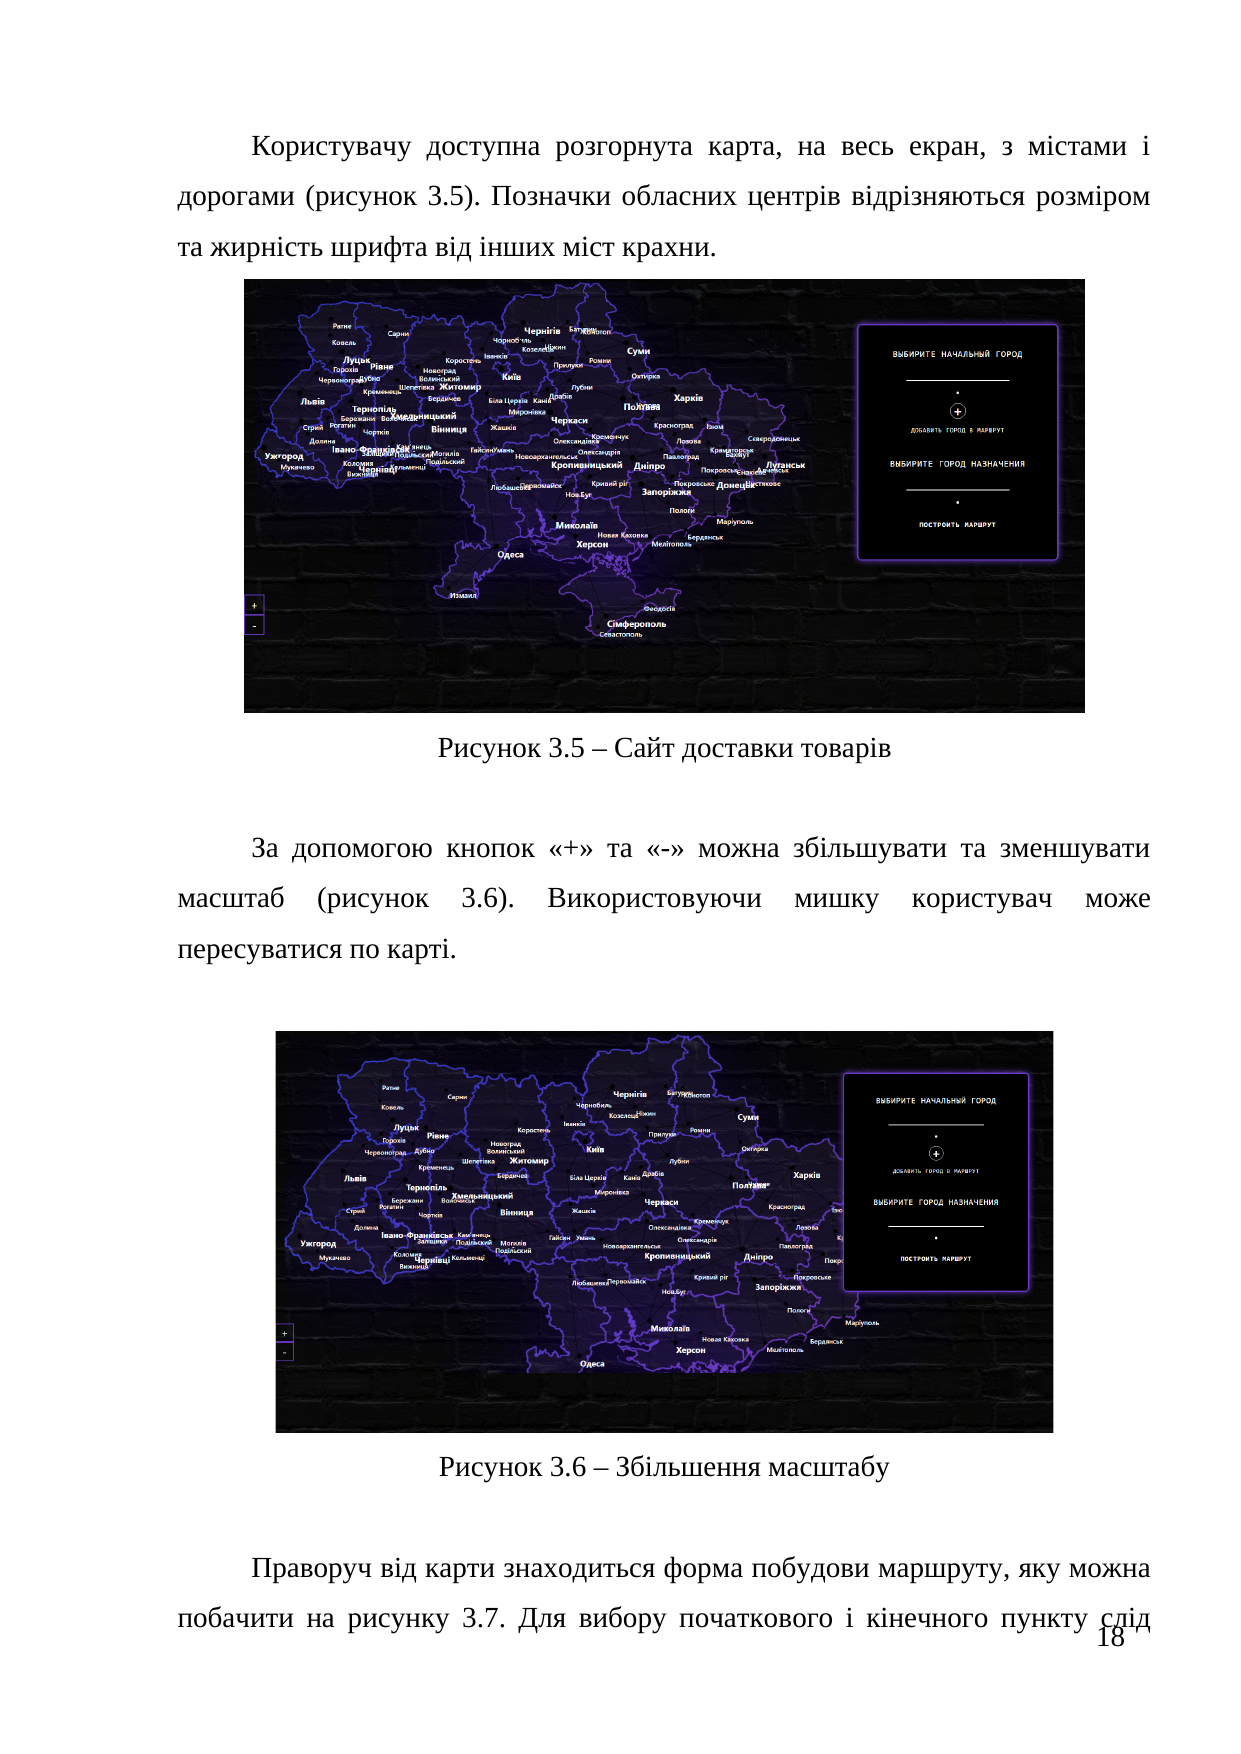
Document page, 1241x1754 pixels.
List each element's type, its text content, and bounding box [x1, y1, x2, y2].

picture [244, 279, 1085, 713]
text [177, 1550, 1152, 1634]
picture [275, 1031, 1054, 1433]
text Рисунок 3.6 – Збільшення масштабу [177, 1449, 1152, 1483]
text За допомогою кнопок «+» та «-» можна збільшувати та зменшувати масштаб (рисунок 3.6). Використовуючи мишку користувач може пересуватися по карті. [177, 830, 1152, 964]
text Користувачу доступна розгорнута карта, на весь екран, з містами і дорогами (рисунок 3.5). Позначки обласних центрів відрізняються розміром та жирність шрифта від інших міст крахни. [177, 128, 1152, 262]
text Рисунок 3.5 – Сайт доставки товарів [177, 730, 1152, 763]
